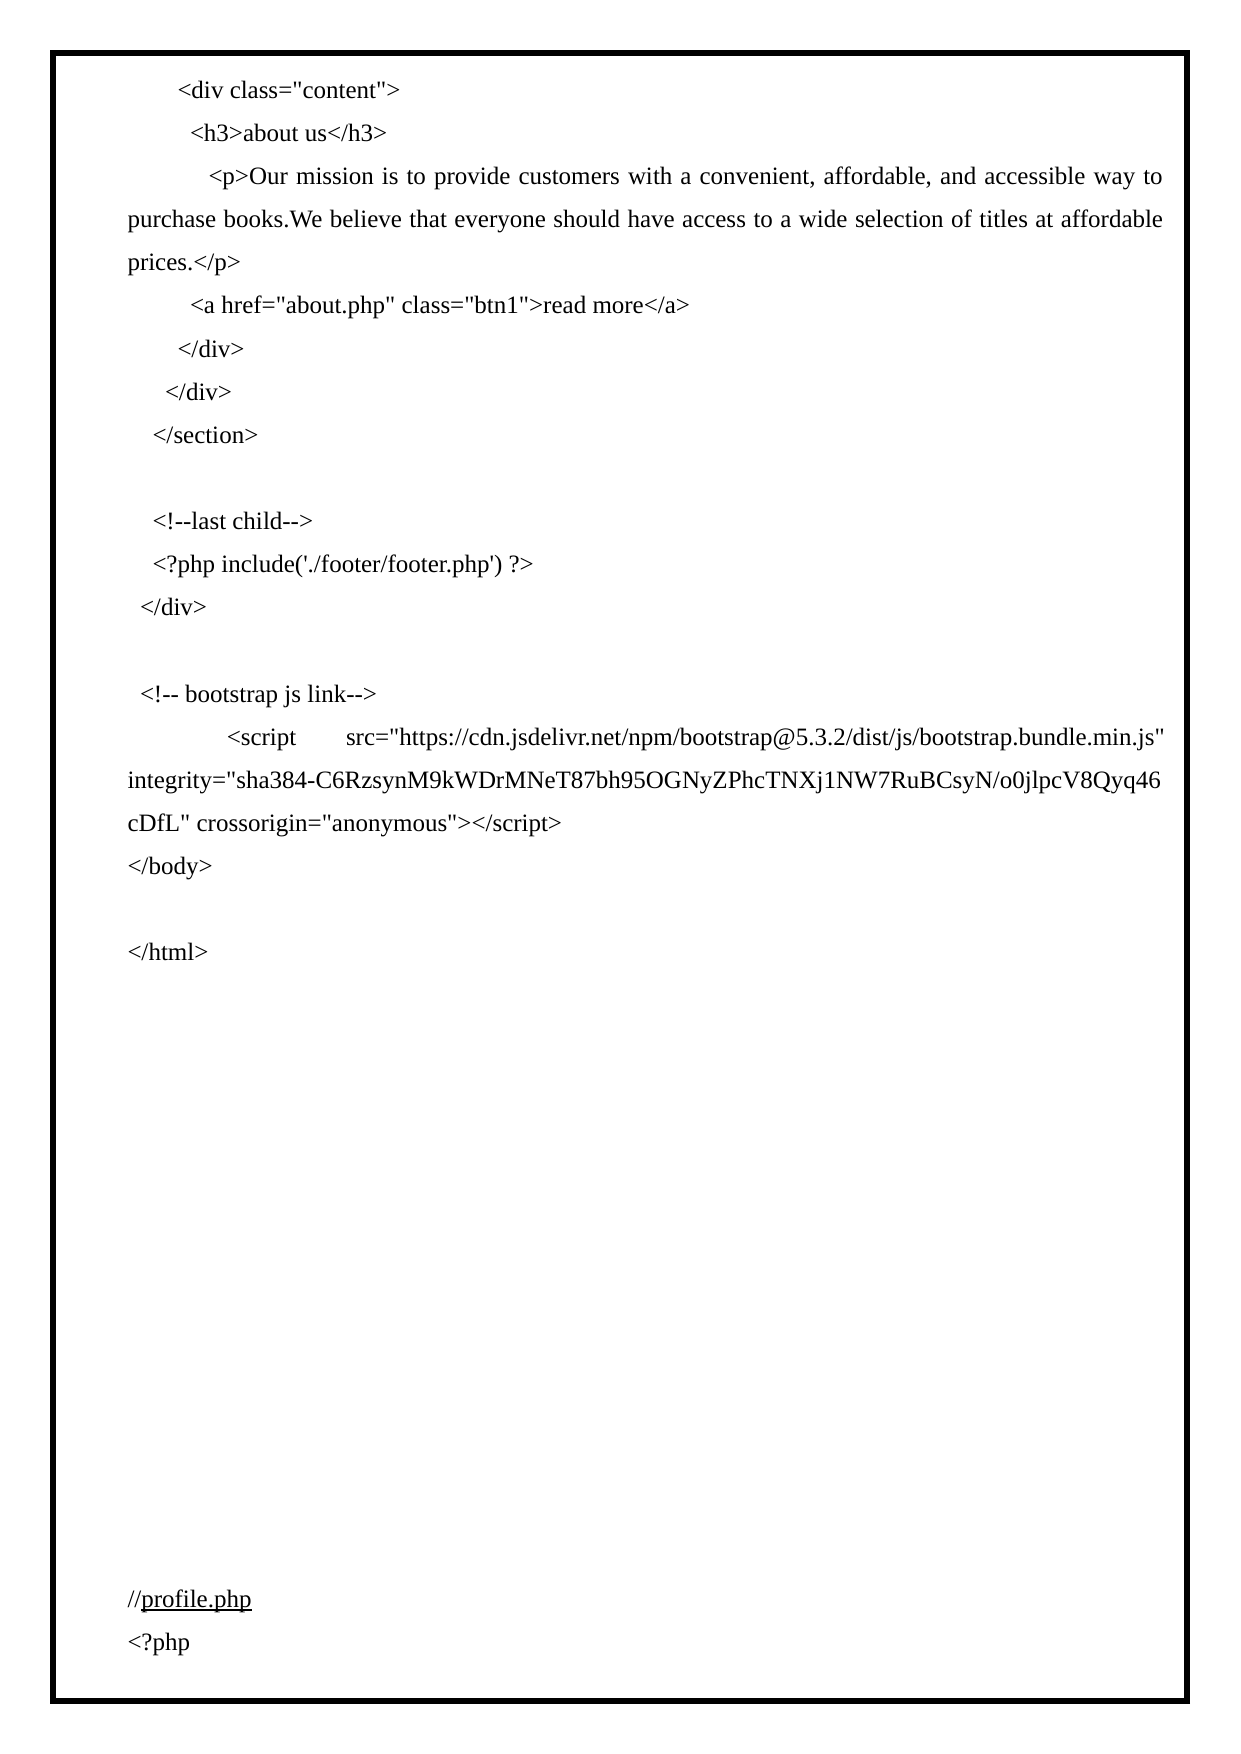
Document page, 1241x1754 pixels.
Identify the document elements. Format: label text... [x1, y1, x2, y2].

list <h3>about us</h3> [127, 118, 1165, 147]
list </section> [127, 420, 1165, 449]
list <?php include('./footer/footer.php') ?> [127, 549, 1165, 578]
list </body> [127, 851, 1165, 880]
list <!--last child--> [127, 506, 1165, 535]
list <!-- bootstrap js link--> [127, 679, 1165, 707]
list //profile.php [127, 1584, 1165, 1613]
list </div> [127, 377, 1165, 406]
list <?php [127, 1627, 1165, 1656]
list <p>Our mission is to provide customers with a convenient, affordable, and accessible way to purchase books.We believe that everyone should have access to a wide selection of titles at affordable prices.</p> [127, 161, 1165, 276]
list <div class="content"> [127, 75, 1165, 104]
list </div> [127, 334, 1165, 362]
list <a href="about.php" class="btn1">read more</a> [127, 291, 1165, 319]
list </div> [127, 592, 1165, 621]
list <script src="https://cdn.jsdelivr.net/npm/bootstrap@5.3.2/dist/js/bootstrap.bundle.min.js" integrity="sha384-C6RzsynM9kWDrMNeT87bh95OGNyZPhcTNXj1NW7RuBCsyN/o0jlpcV8Qyq46cDfL" crossorigin="anonymous"></script> [127, 722, 1165, 837]
list </html> [127, 937, 1165, 966]
